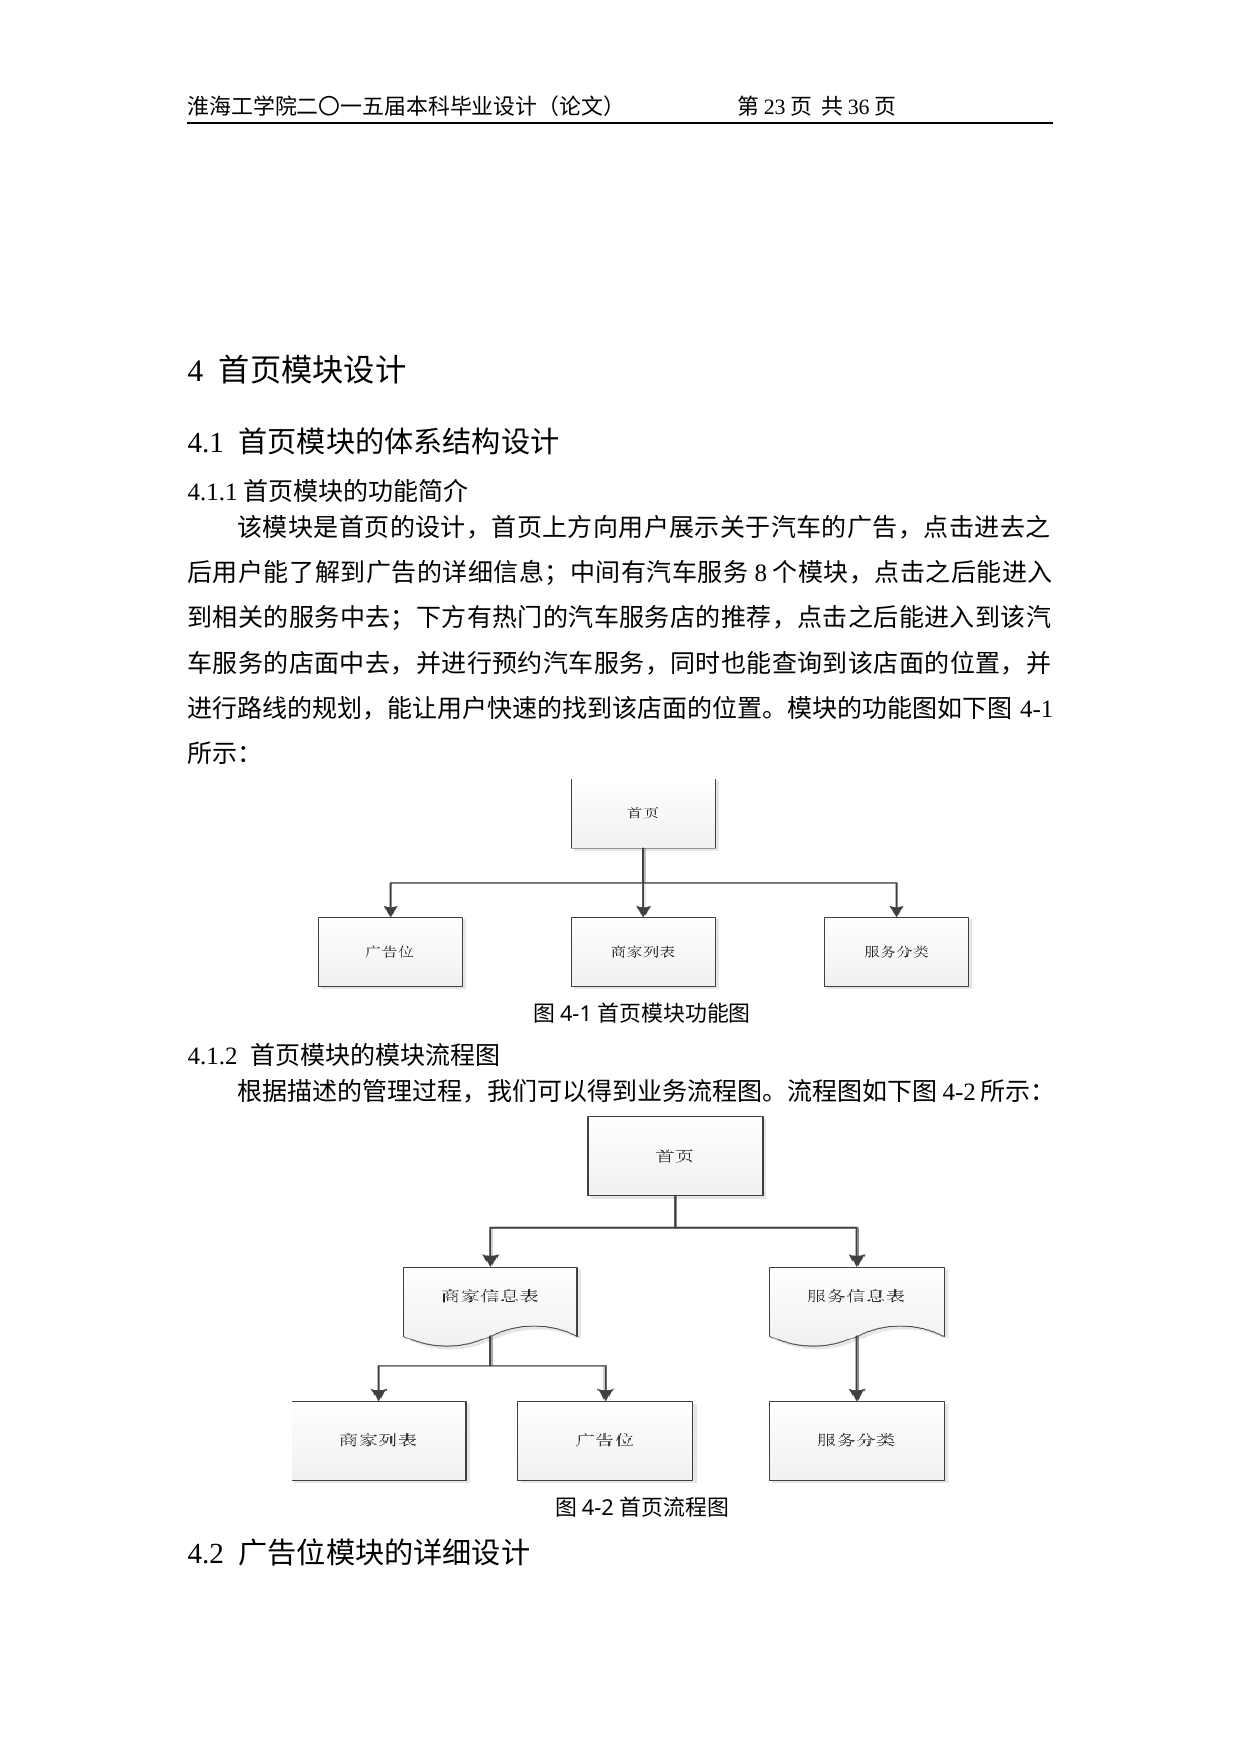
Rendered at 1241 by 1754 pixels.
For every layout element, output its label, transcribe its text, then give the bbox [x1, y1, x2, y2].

text 4.1.2 首页模块的模块流程图 [187, 1035, 1053, 1071]
text 4 首页模块设计 [187, 345, 1053, 391]
text 4.1.1 首页模块的功能简介 [187, 471, 1053, 507]
text 4.1 首页模块的体系结构设计 [187, 418, 1053, 460]
text 图4-1 首页模块功能图 [187, 996, 1053, 1027]
picture [292, 1116, 949, 1483]
picture [318, 779, 973, 989]
text 根据描述的管理过程，我们可以得到业务流程图。流程图如下图4-2所示： [187, 1071, 1053, 1108]
text 该模块是首页的设计，首页上方向用户展示关于汽车的广告，点击进去之后用户能了解到广告的详细信息；中间有汽车服务8个模块，点击之后能进入到相关的服务中去；下方有热门的汽车服务店的推荐，点击之后能进入到该汽车服务的店面中去，并进行预约汽车服务，同时也能查询到该店面的位置，并进行路线的规划，能让用户快速的找到该店面的位置。模块的功能图如下图4-1所示： [187, 507, 1053, 770]
text 4.2 广告位模块的详细设计 [187, 1530, 1053, 1572]
text 图4-2 首页流程图 [187, 1490, 1053, 1522]
